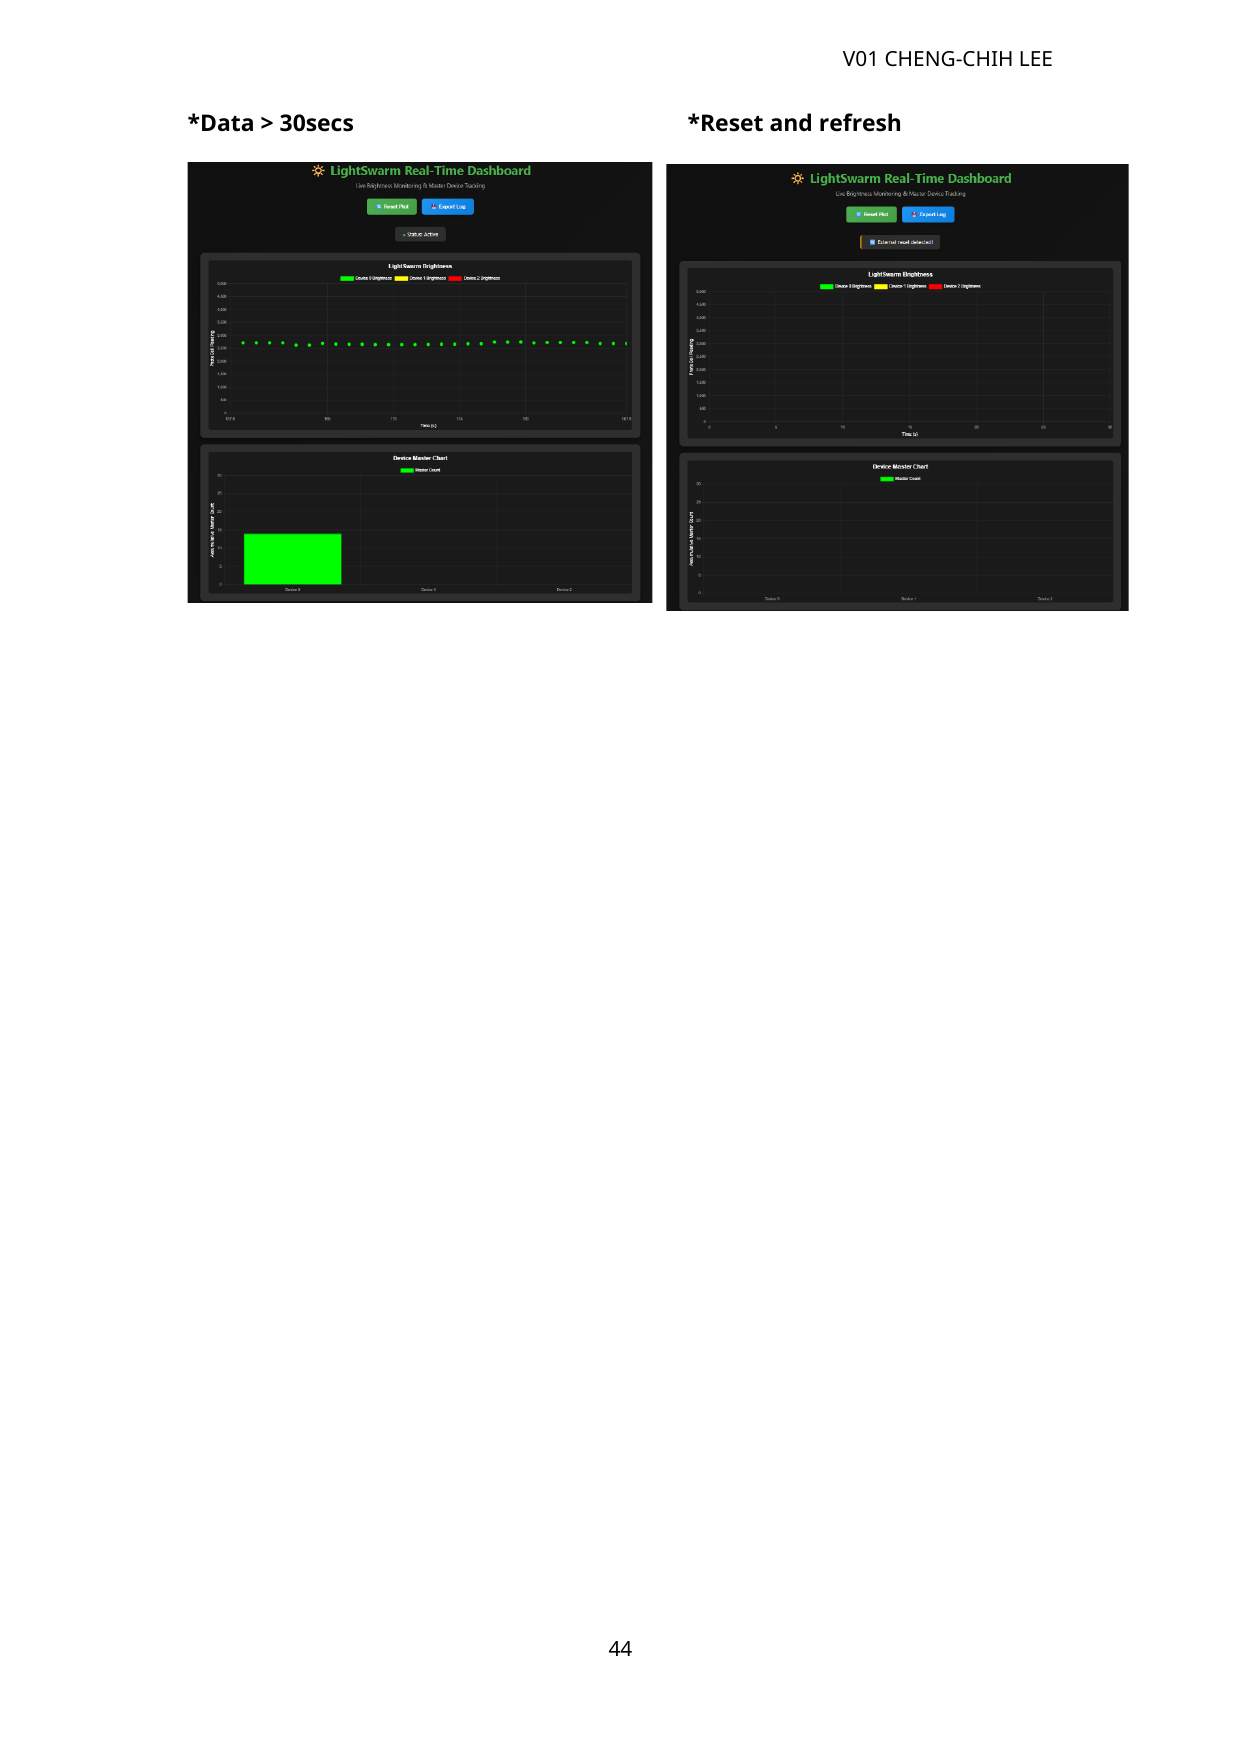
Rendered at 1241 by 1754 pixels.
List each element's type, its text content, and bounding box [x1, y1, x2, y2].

picture [187, 162, 653, 603]
text *Data > 30secs *Reset and refresh [187, 103, 1053, 141]
picture [666, 164, 1129, 611]
